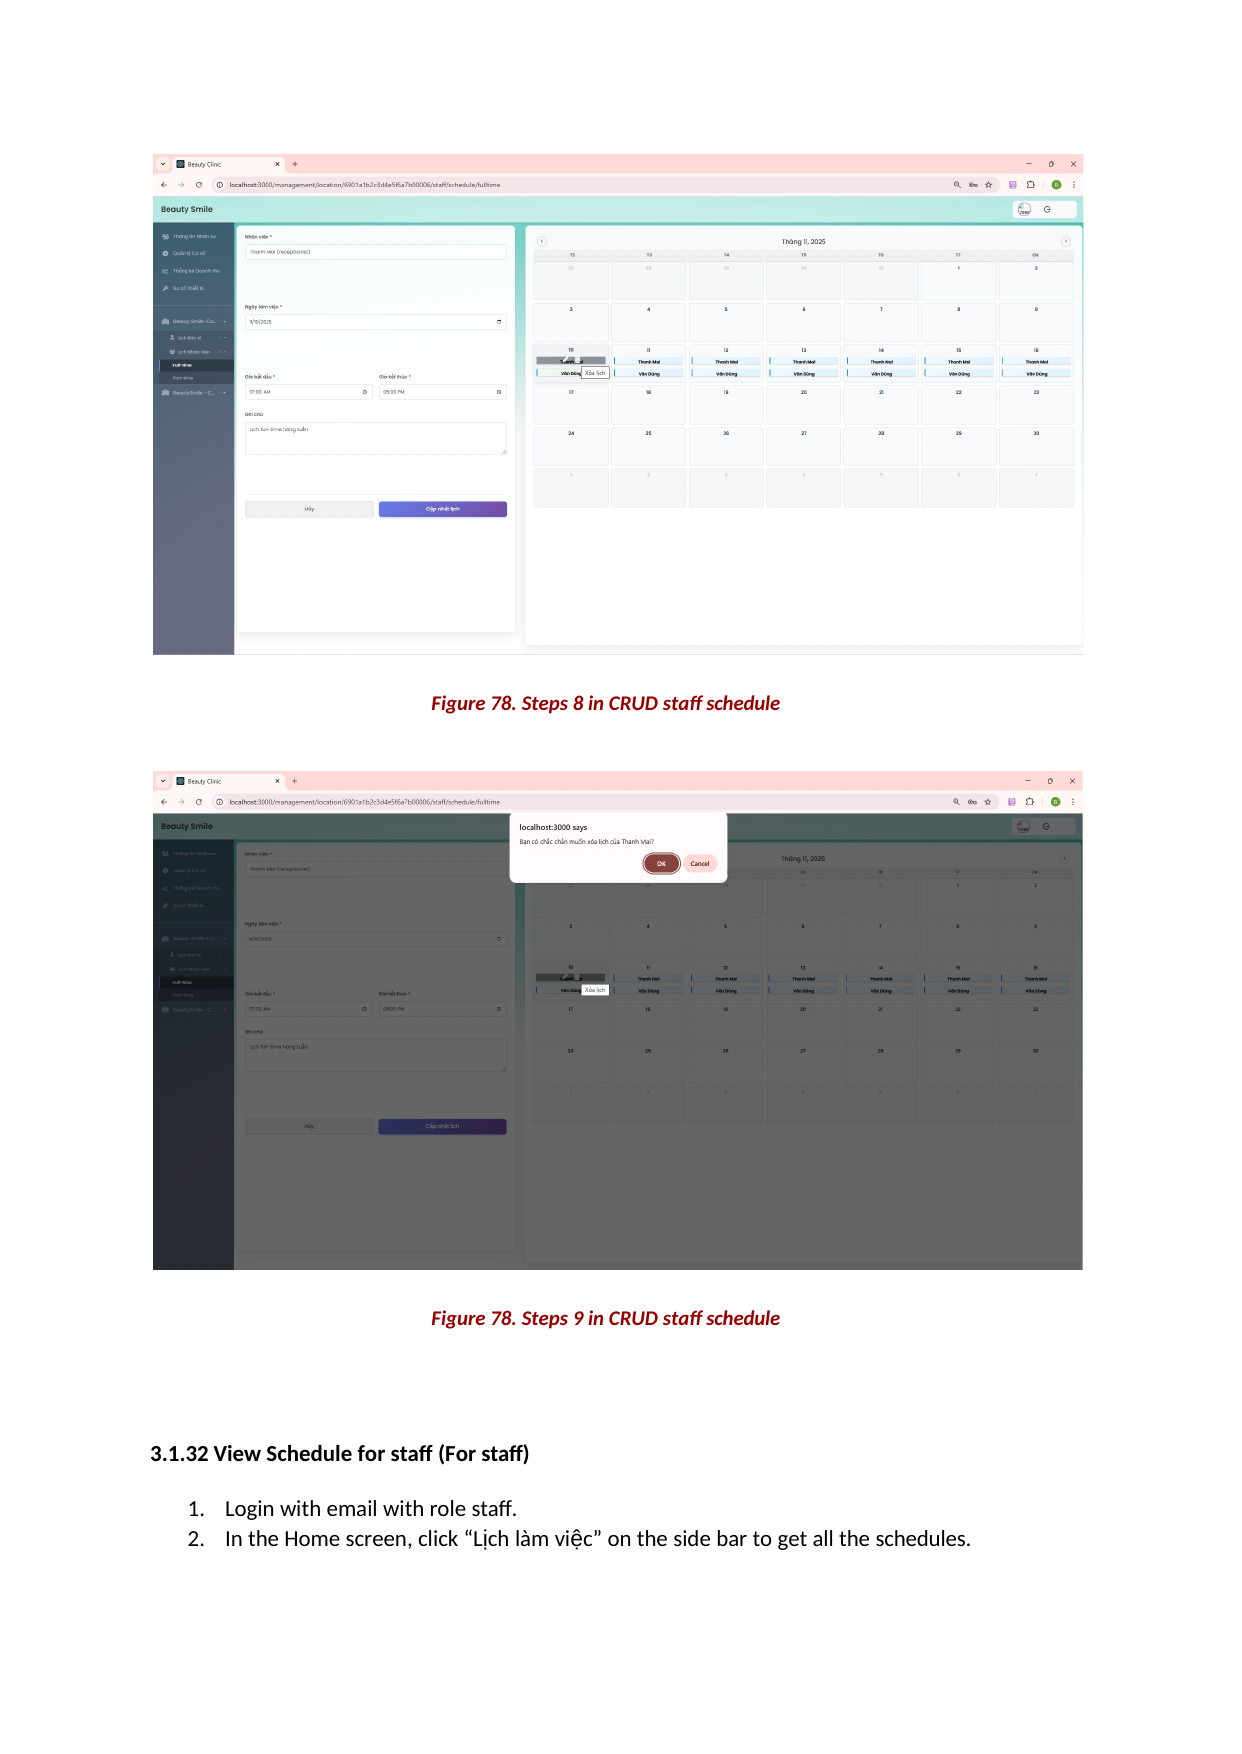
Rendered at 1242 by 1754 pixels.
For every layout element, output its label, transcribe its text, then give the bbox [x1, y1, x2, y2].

list Login with email with role staff. [187, 1494, 1109, 1522]
picture [153, 154, 1084, 655]
picture [153, 771, 1083, 1270]
subtitle View Schedule for staff (For staff) [150, 1439, 1109, 1467]
list In the Home screen, click “Lịch làm việc” on the side bar to get all the schedules. [187, 1524, 1109, 1552]
text Figure 78. Steps 9 in CRUD staff schedule [431, 1305, 1109, 1330]
text Figure 78. Steps 8 in CRUD staff schedule [431, 690, 1109, 716]
